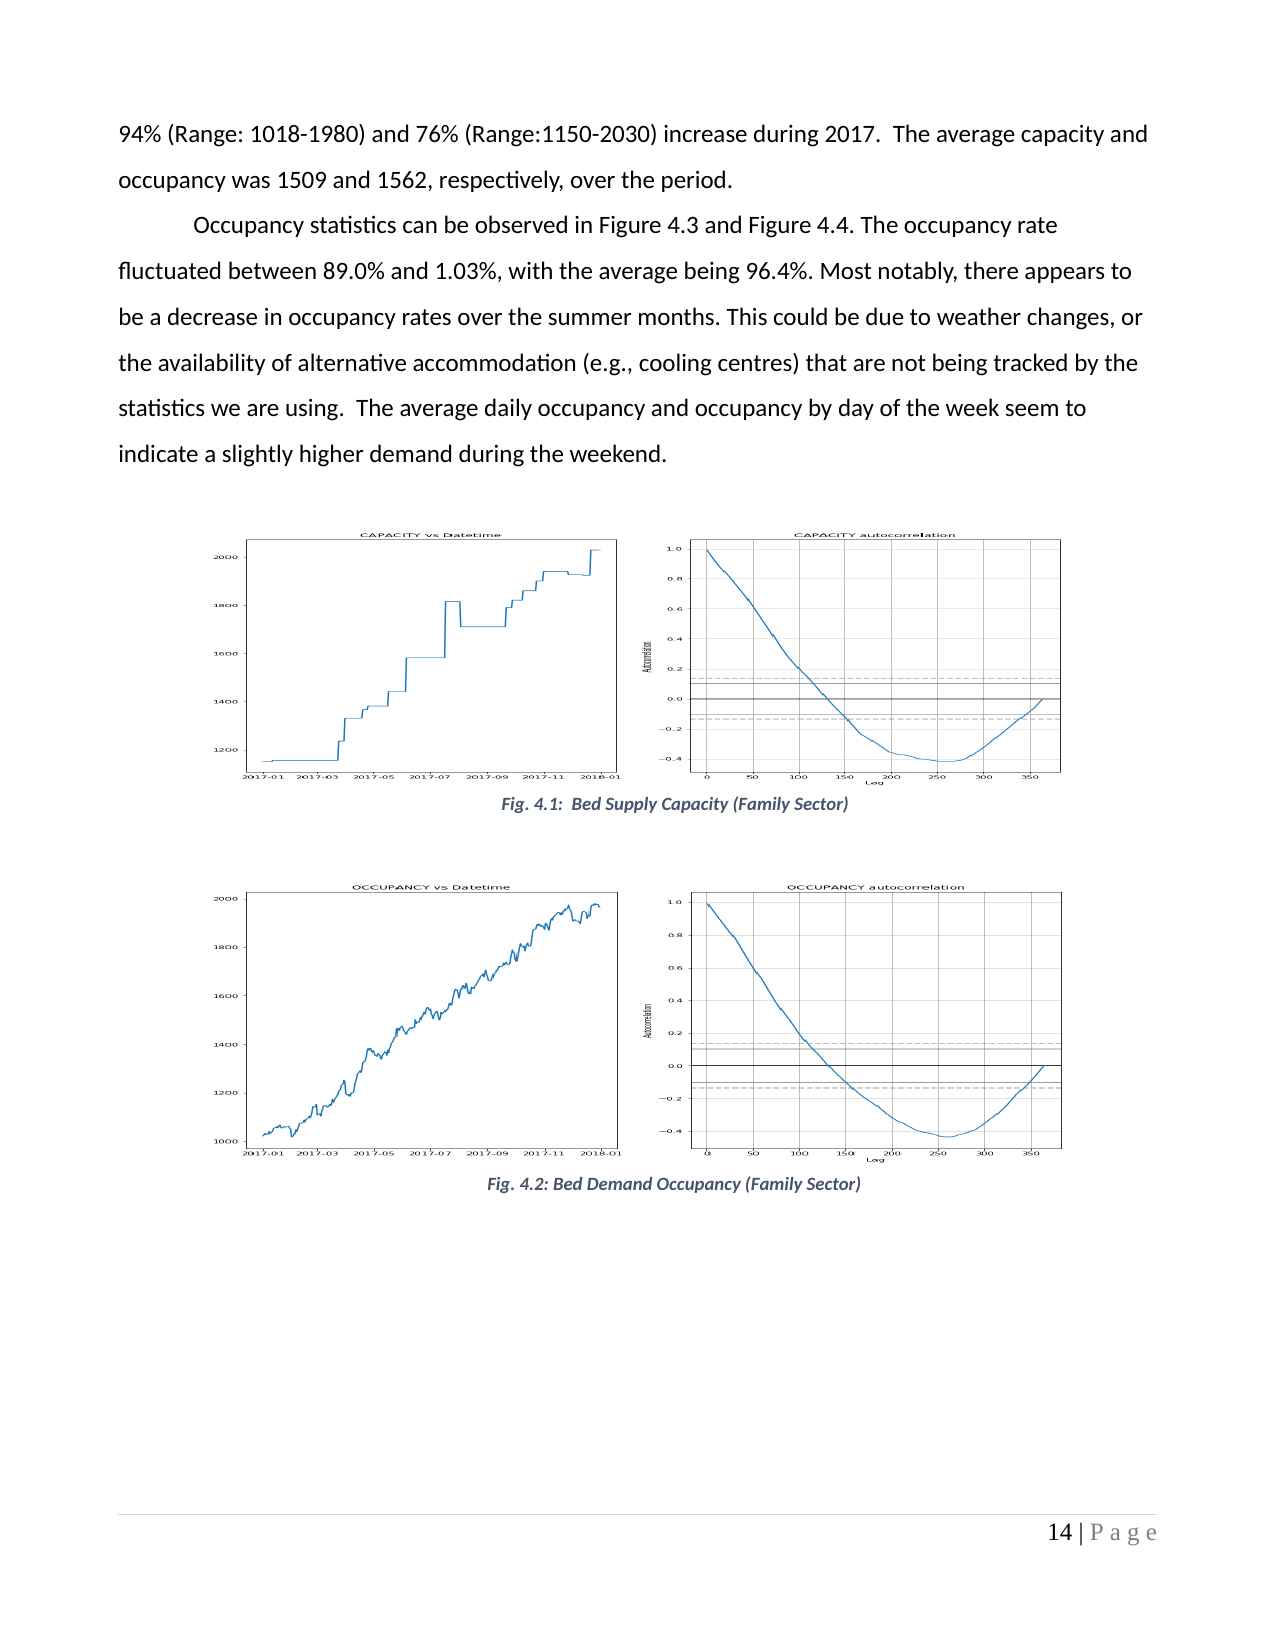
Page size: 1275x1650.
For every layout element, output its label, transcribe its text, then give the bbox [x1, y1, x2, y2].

text Fig. 4.1: Bed Supply Capacity (Family Sector) [118, 792, 1157, 815]
picture [204, 530, 1071, 793]
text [118, 118, 1157, 194]
text Occupancy statistics can be observed in Figure 4.3 and Figure 4.4. The occupancy rate fluctuated between 89.0% and 1.03%, with the average being 96.4%. Most notably, there appears to be a decrease in occupancy rates over the summer months. This could be due to weather changes, or the availability of alternative accommodation (e.g., cooling centres) that are not being tracked by the statistics we are using. The average daily occupancy and occupancy by day of the week seem to indicate a slightly higher demand during the weekend. [118, 209, 1157, 469]
text Fig. 4.2: Bed Demand Occupancy (Family Sector) [118, 1172, 1157, 1195]
picture [206, 866, 1069, 1172]
